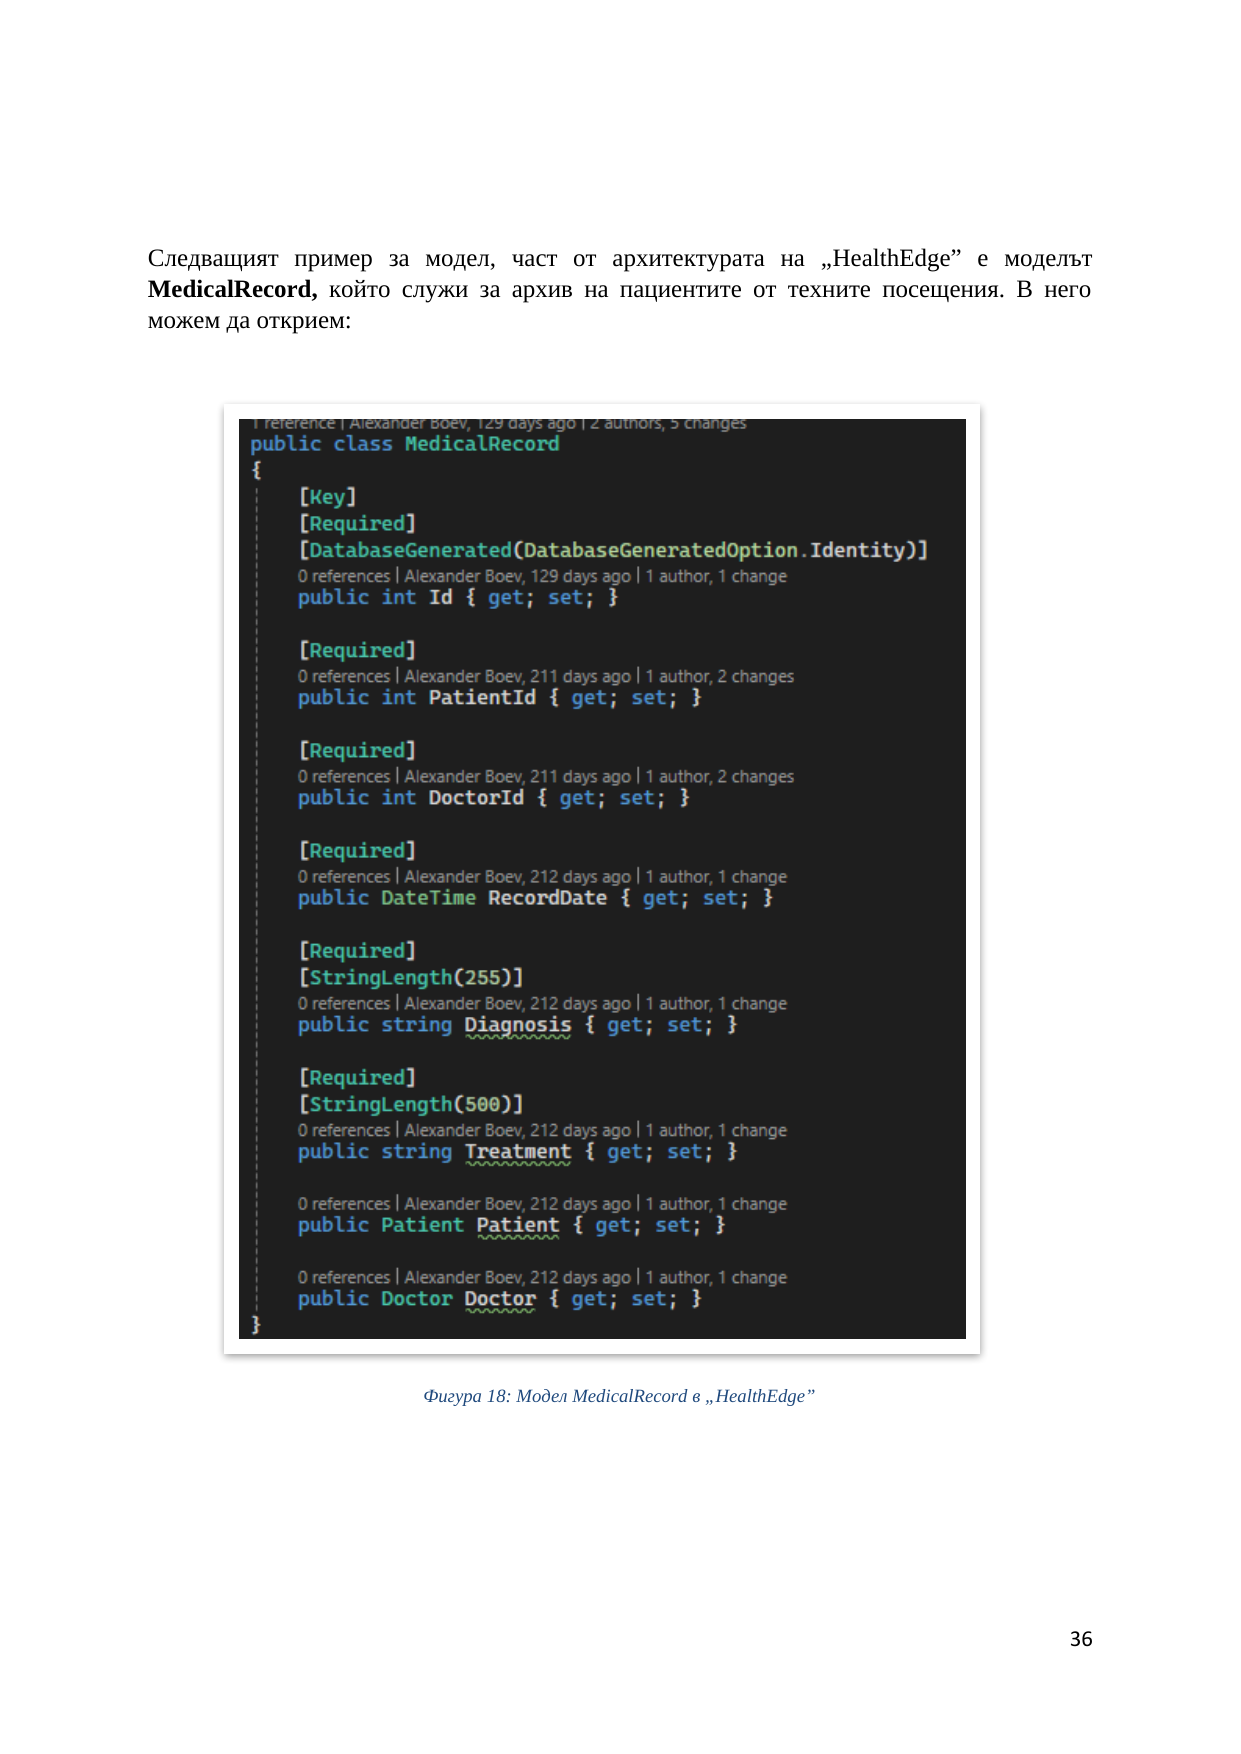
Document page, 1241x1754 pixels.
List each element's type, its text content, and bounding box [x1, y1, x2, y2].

text Фигура 18: Модел MedicalRecord в „HealthEdge” [148, 1385, 1093, 1406]
picture [239, 419, 966, 1339]
text Следващият пример за модел, част от архитектурата на „HealthEdge” е моделът MedicalRecord, който служи за архив на пациентите от техните посещения. В него можем да открием: [148, 243, 1093, 334]
